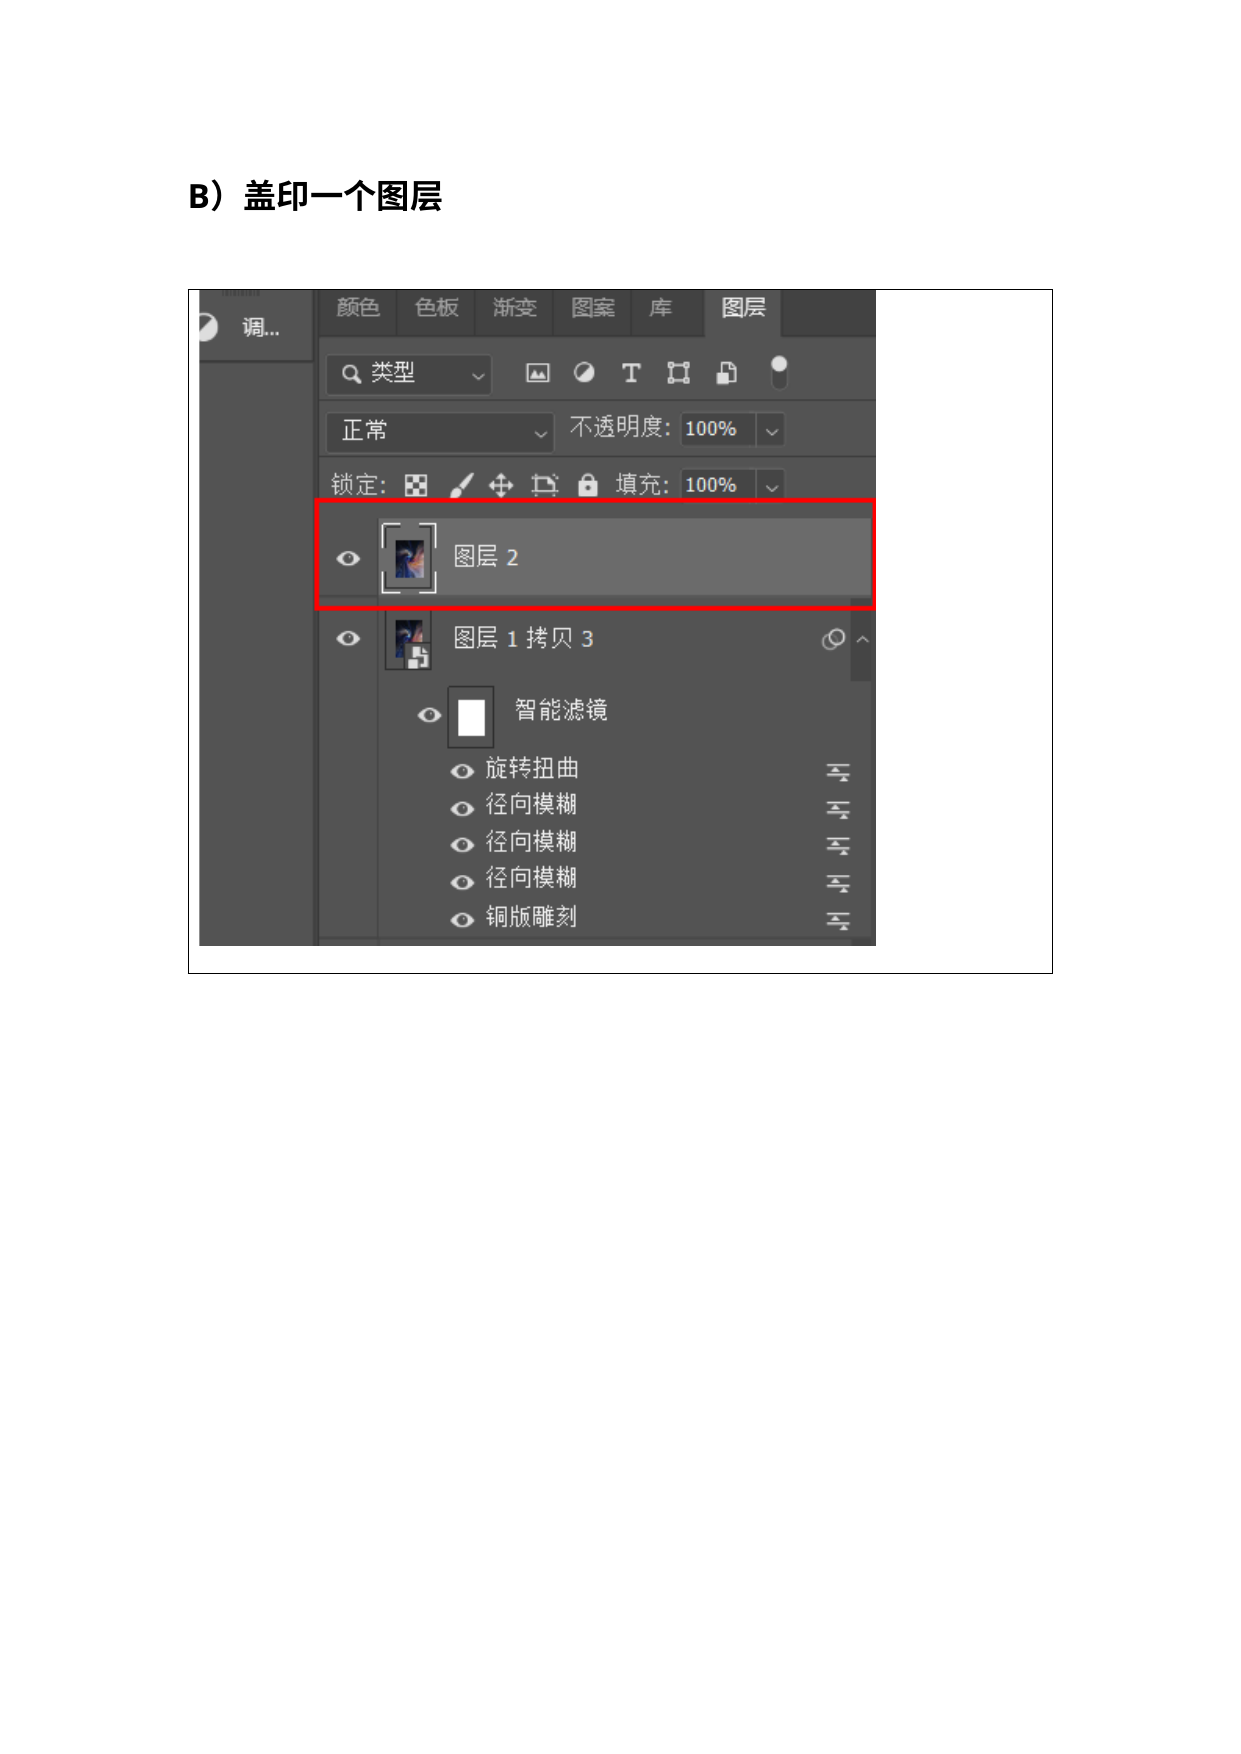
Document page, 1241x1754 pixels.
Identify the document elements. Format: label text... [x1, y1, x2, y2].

table_header [189, 290, 1052, 973]
subtitle B）盖印一个图层 [187, 162, 1053, 227]
picture [199, 290, 876, 946]
